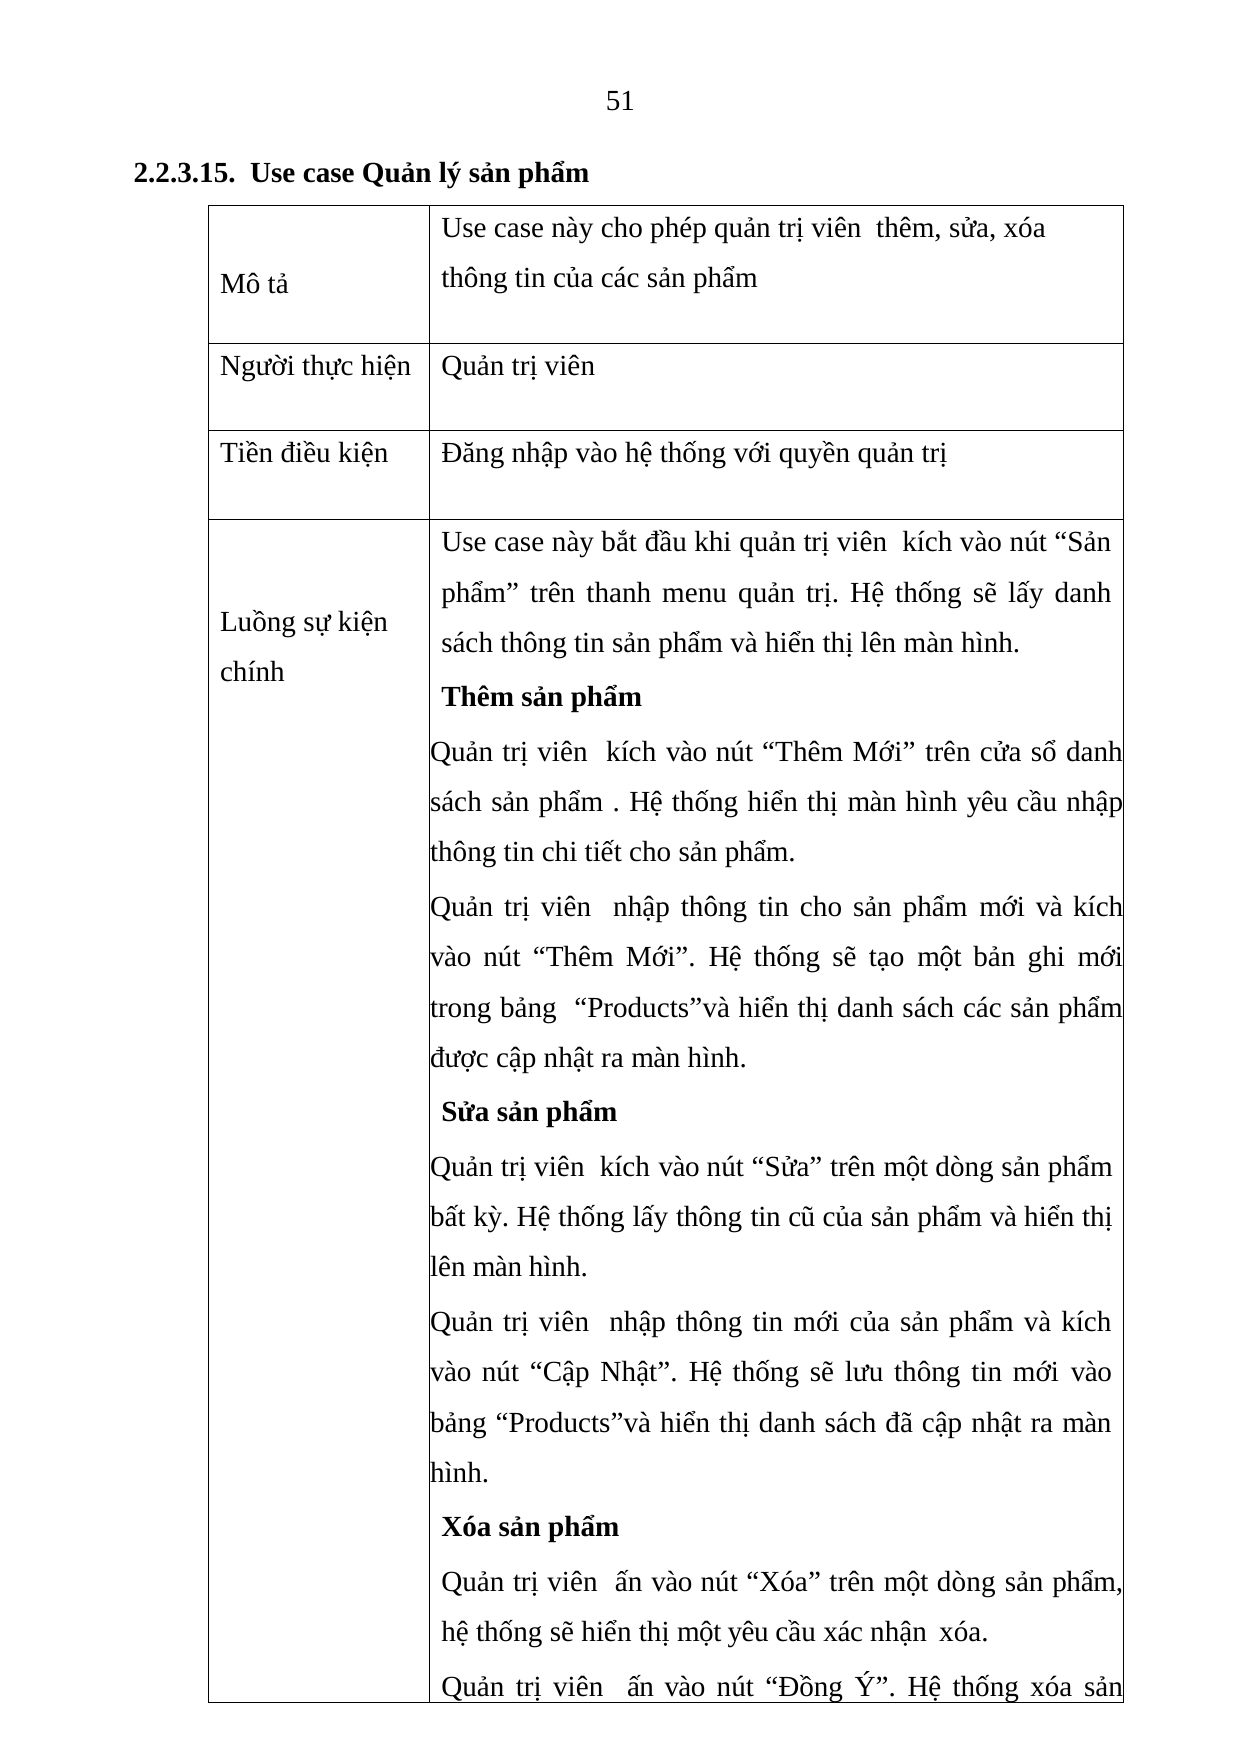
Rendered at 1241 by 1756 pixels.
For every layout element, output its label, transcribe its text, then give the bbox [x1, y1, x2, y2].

table_cell Người thực hiện [209, 344, 429, 430]
table_cell Luồng sự kiện chính [209, 520, 429, 1702]
table_cell Quản trị viên [430, 344, 1123, 430]
table_cell Đăng nhập vào hệ thống với quyền quản trị [430, 431, 1123, 519]
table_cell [430, 520, 1123, 1702]
table_header Use case này cho phép quản trị viên thêm, sửa, xóa thông tin của các sản phẩm [430, 206, 1123, 343]
table_header Mô tả [209, 206, 429, 343]
subtitle Use case Quản lý sản phẩm [133, 155, 1107, 188]
table_cell Tiền điều kiện [209, 431, 429, 519]
